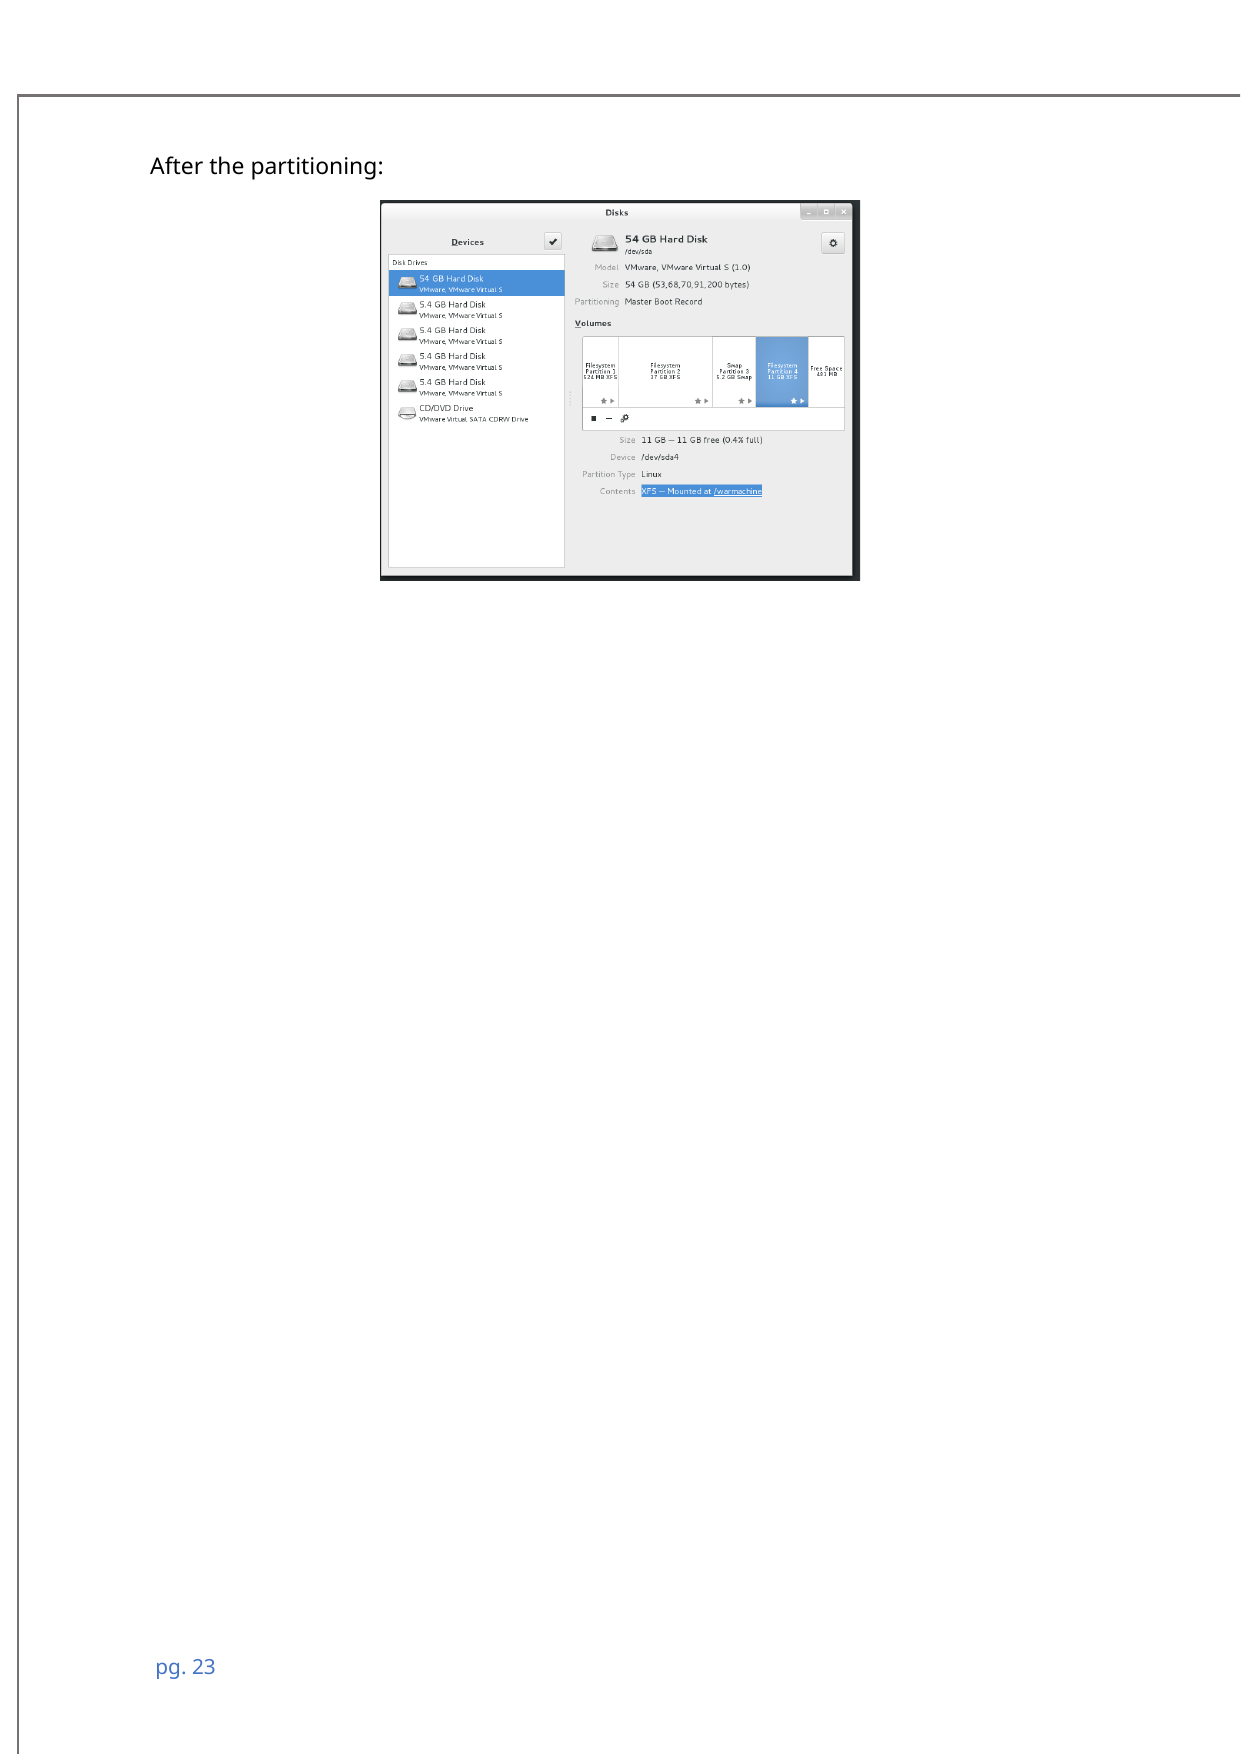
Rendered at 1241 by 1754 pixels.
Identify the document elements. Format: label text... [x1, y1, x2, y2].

picture [380, 200, 861, 581]
text After the partitioning: [150, 150, 1090, 181]
